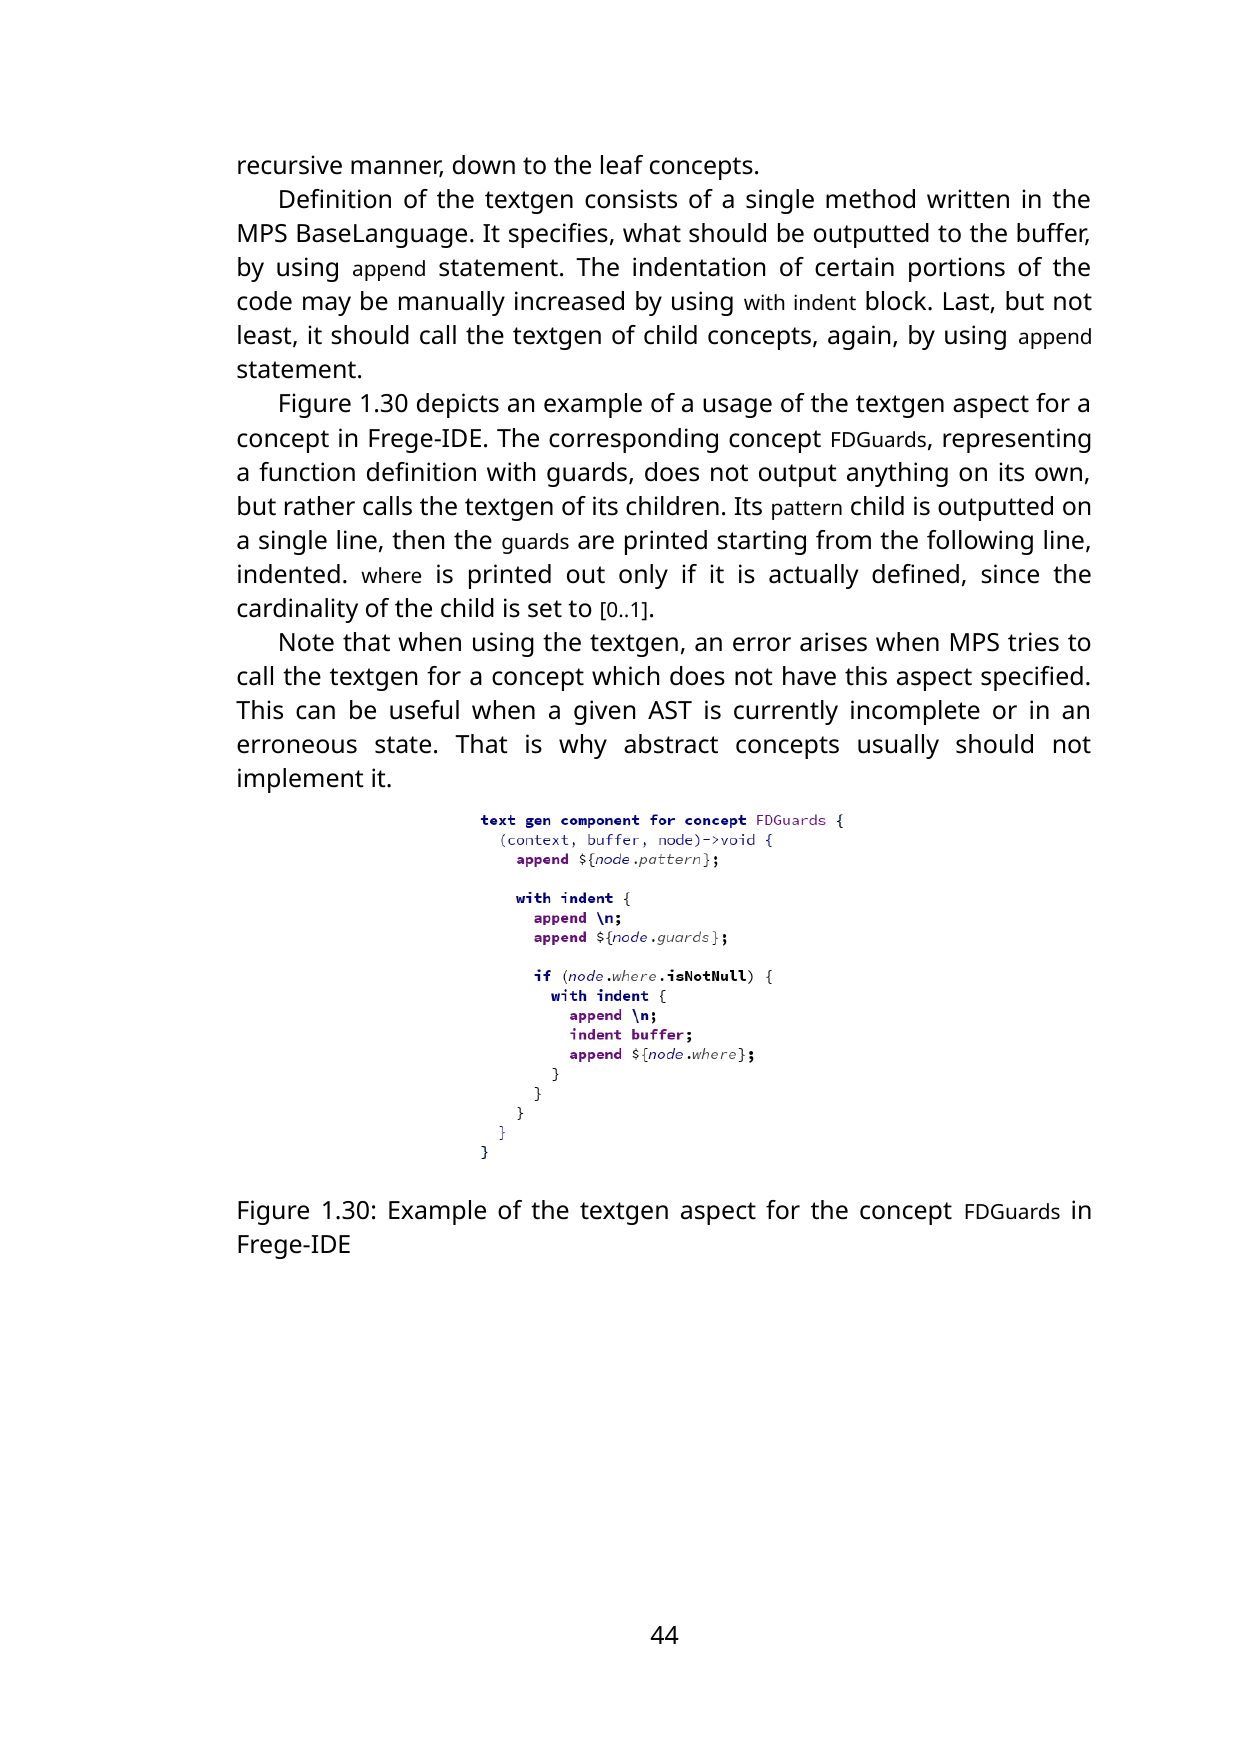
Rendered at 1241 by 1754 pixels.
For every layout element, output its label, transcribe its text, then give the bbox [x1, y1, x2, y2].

picture [472, 807, 857, 1164]
text Note that when using the textgen, an error arises when MPS tries to call the textgen for a concept which does not have this aspect specified. This can be useful when a given AST is currently incomplete or in an erroneous state. That is why abstract concepts usually should not implement it. [236, 624, 1092, 795]
text Definition of the textgen consists of a single method written in the MPS BaseLanguage. It specifies, what should be outputted to the buffer, by using append statement. The indentation of certain portions of the code may be manually increased by using with indent block. Last, but not least, it should call the textgen of child concepts, again, by using append statement. [236, 182, 1092, 386]
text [236, 148, 1092, 182]
text Figure 1.30 depicts an example of a usage of the textgen aspect for a concept in Frege-IDE. The corresponding concept FDGuards, representing a function definition with guards, does not output anything on its own, but rather calls the textgen of its children. Its pattern child is outputted on a single line, then the guards are printed starting from the following line, indented. where is printed out only if it is actually defined, since the cardinality of the child is set to [0..1]. [236, 386, 1092, 624]
text Figure 1.30: Example of the textgen aspect for the concept FDGuards in Frege-IDE [236, 1193, 1092, 1261]
